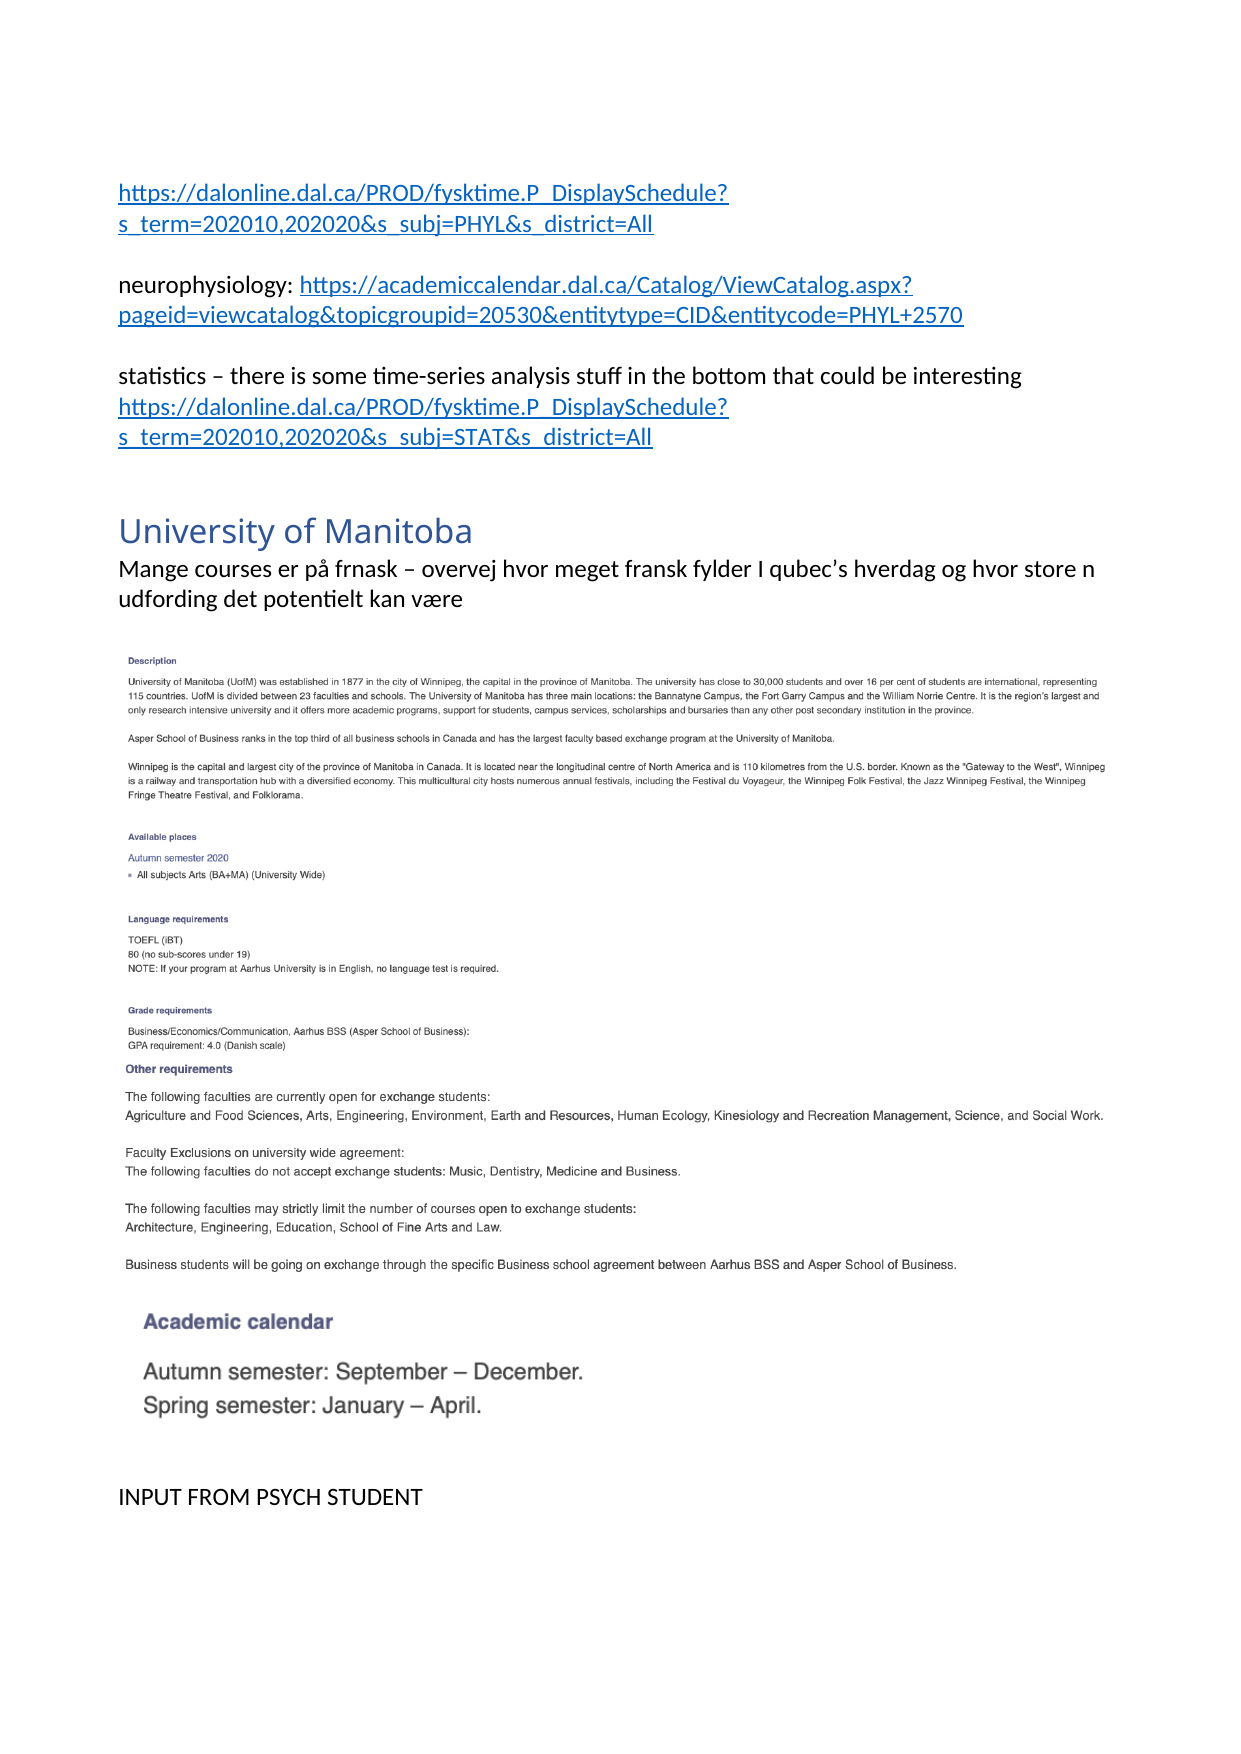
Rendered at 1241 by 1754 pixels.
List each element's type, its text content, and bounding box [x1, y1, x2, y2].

text Mange courses er på frnask – overvej hvor meget fransk fylder I qubec’s hverdag og hvor store n udfording det potentielt kan være [118, 553, 1122, 614]
text https://dalonline.dal.ca/PROD/fysktime.P_DisplaySchedule?s_term=202010,202020&s_subj=PHYL&s_district=All [118, 177, 1122, 238]
text statistics – there is some time-series analysis stuff in the bottom that could be interesting [118, 360, 1122, 391]
text https://dalonline.dal.ca/PROD/fysktime.P_DisplaySchedule?s_term=202010,202020&s_subj=STAT&s_district=All [118, 391, 1122, 452]
subtitle University of Manitoba [118, 507, 1122, 553]
text neurophysiology: https://academiccalendar.dal.ca/Catalog/ViewCatalog.aspx?pageid=viewcatalog&topicgroupid=20530&entitytype=CID&entitycode=PHYL+2570 [118, 269, 1122, 330]
text INPUT FROM PSYCH STUDENT [118, 1481, 1122, 1511]
picture [118, 644, 1122, 1451]
